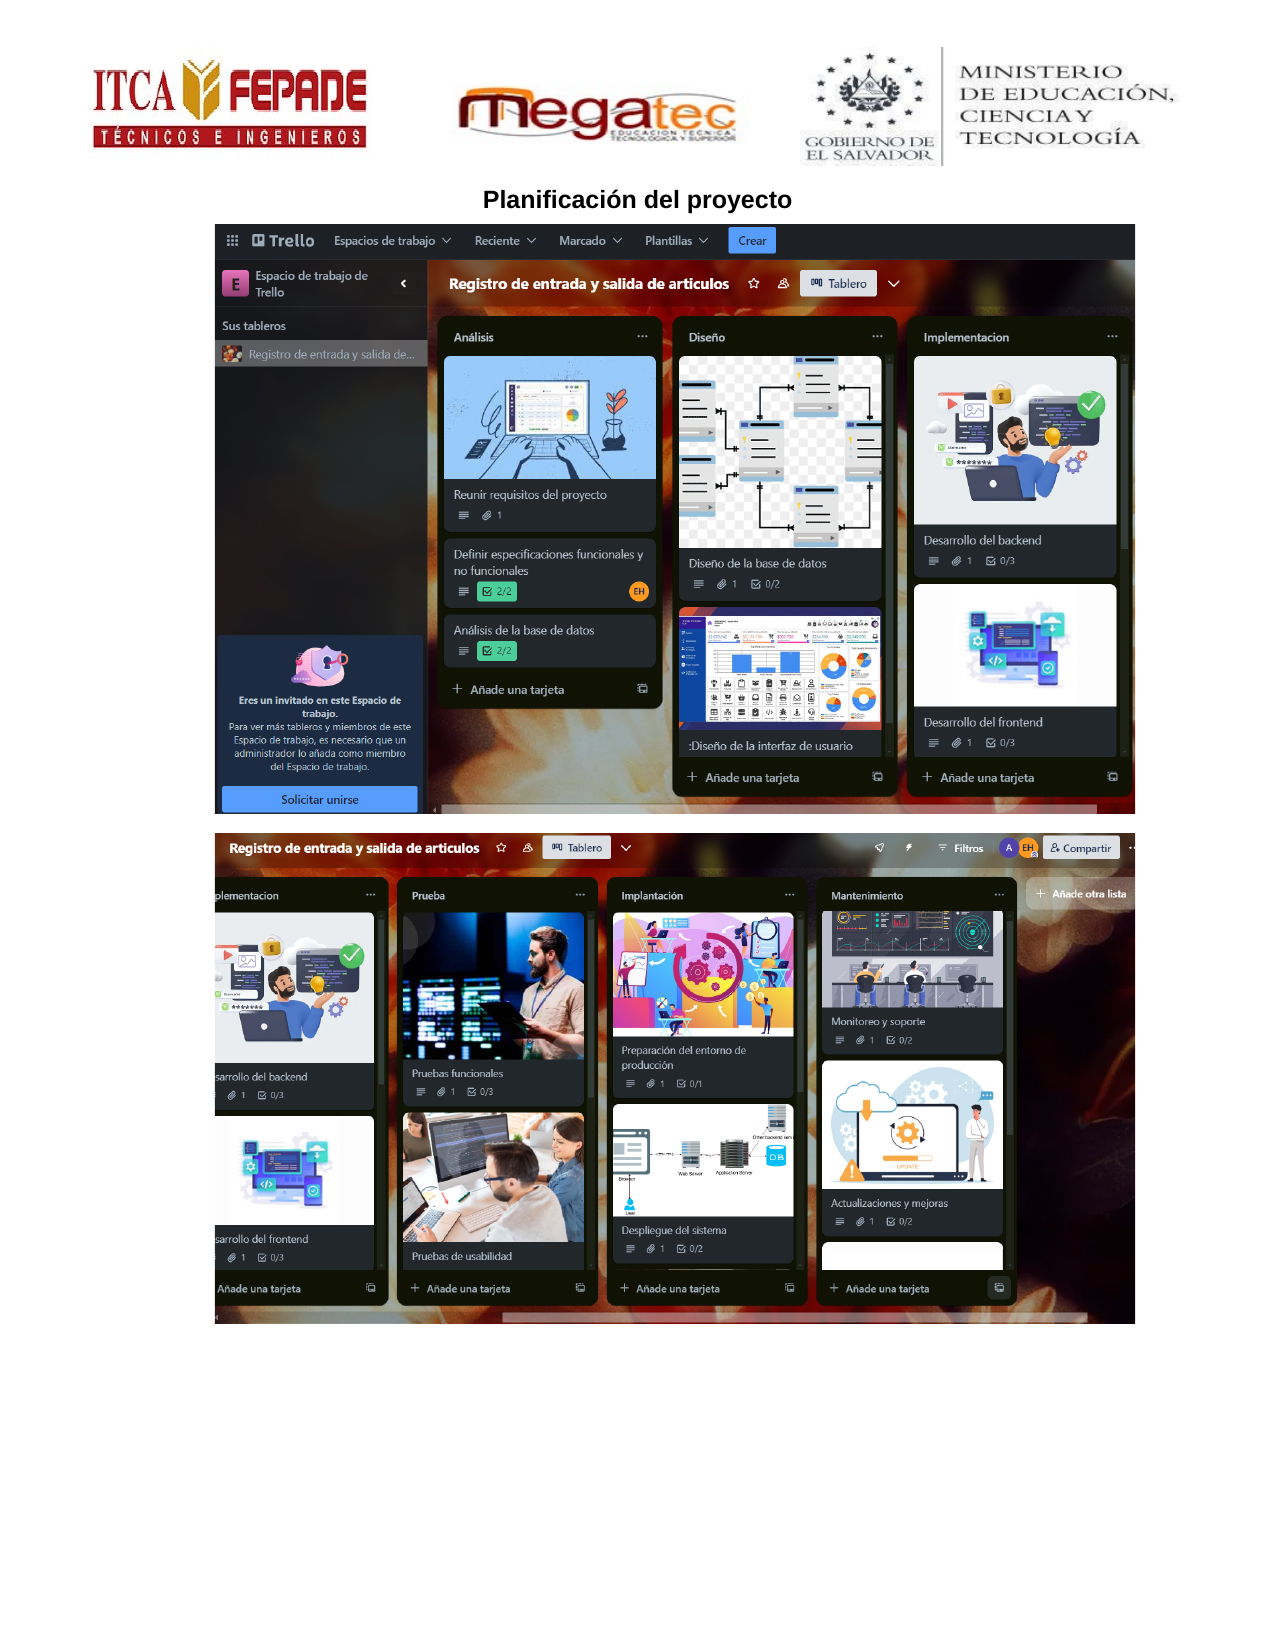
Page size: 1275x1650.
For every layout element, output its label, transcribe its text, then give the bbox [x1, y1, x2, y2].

picture [452, 65, 749, 163]
picture [214, 224, 1136, 814]
picture [214, 833, 1136, 1324]
picture [800, 47, 1186, 166]
picture [89, 46, 373, 159]
subtitle Planificación del proyecto [177, 185, 1098, 214]
